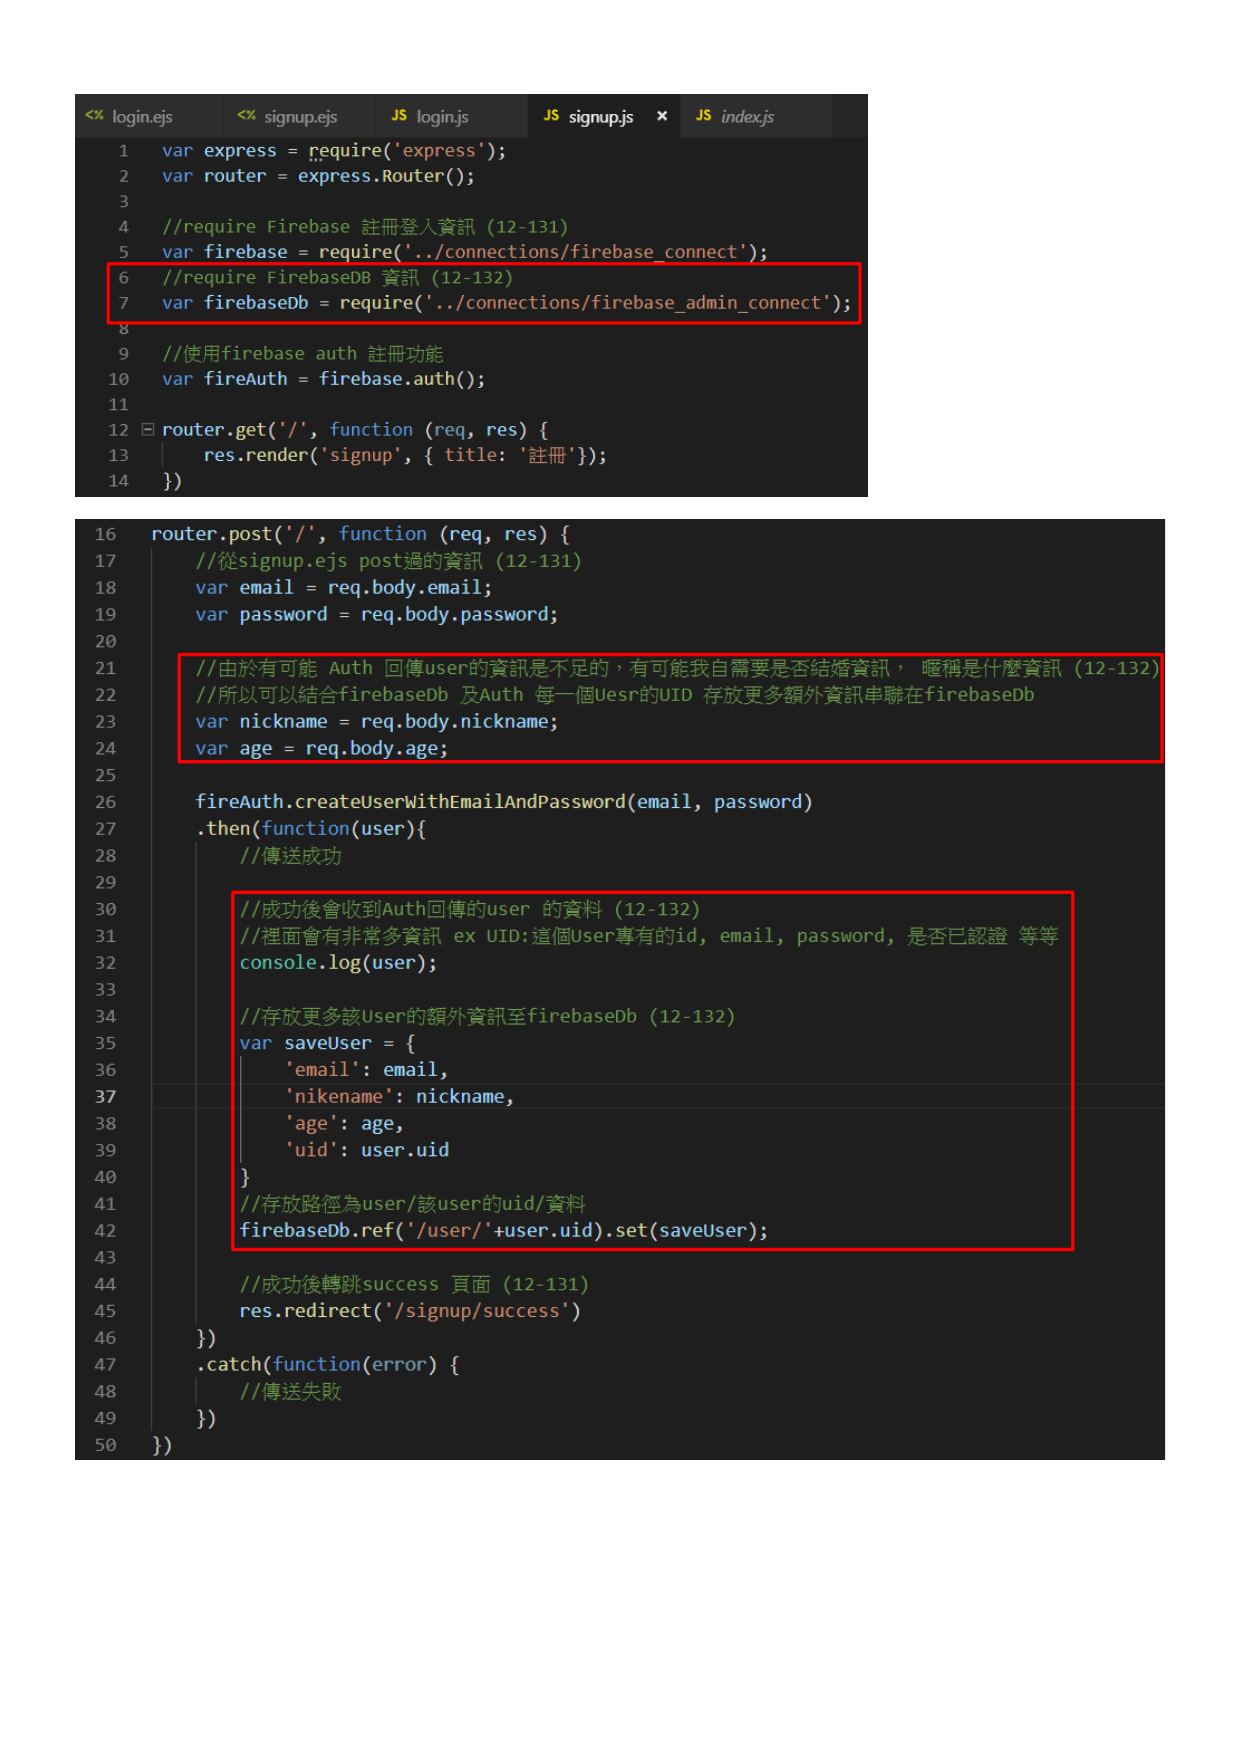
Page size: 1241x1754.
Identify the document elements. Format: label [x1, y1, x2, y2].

picture [75, 519, 1166, 1460]
picture [75, 94, 868, 497]
